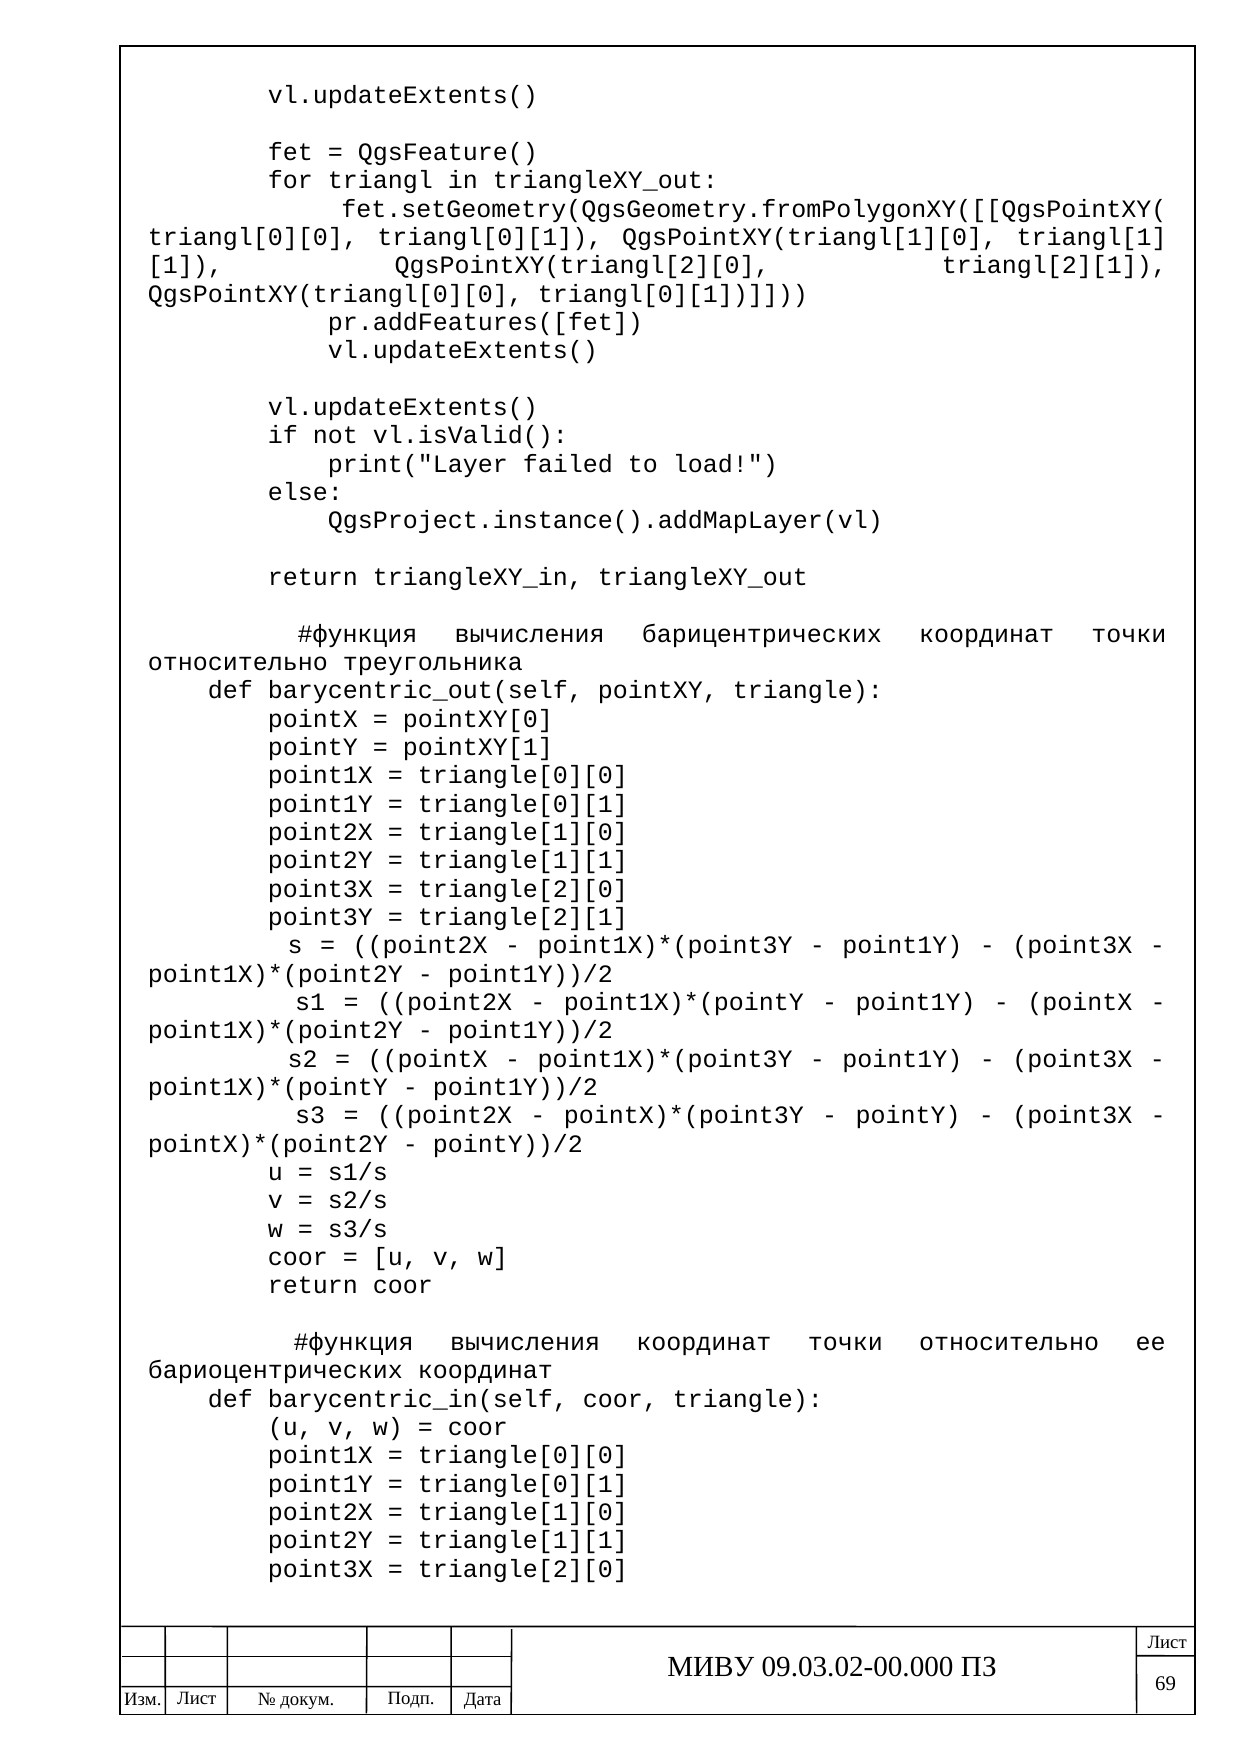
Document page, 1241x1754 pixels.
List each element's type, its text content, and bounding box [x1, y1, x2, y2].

list point3X = triangle[2][0] [148, 876, 1167, 904]
list fet = QgsFeature() [148, 140, 1167, 168]
list v = s2/s [148, 1188, 1167, 1216]
list #функция вычисления координат точки относительно ее бариоцентрических координат [148, 1329, 1167, 1386]
list point3X = triangle[2][0] [148, 1556, 1167, 1584]
list point1X = triangle[0][0] [148, 1443, 1167, 1471]
list point1Y = triangle[0][1] [148, 1471, 1167, 1499]
list u = s1/s [148, 1159, 1167, 1188]
list (u, v, w) = coor [148, 1414, 1167, 1443]
list fet.setGeometry(QgsGeometry.fromPolygonXY([[QgsPointXY(triangl[0][0], triangl[0][1]), QgsPointXY(triangl[1][0], triangl[1][1]), QgsPointXY(triangl[2][0], triangl[2][1]), QgsPointXY(triangl[0][0], triangl[0][1])]])) [148, 196, 1167, 310]
list point2Y = triangle[1][1] [148, 848, 1167, 876]
list s = ((point2X - point1X)*(point3Y - point1Y) - (point3X - point1X)*(point2Y - point1Y))/2 [148, 933, 1167, 989]
list point3Y = triangle[2][1] [148, 904, 1167, 933]
list point2Y = triangle[1][1] [148, 1528, 1167, 1556]
list #функция вычисления барицентрических координат точки относительно треугольника [148, 621, 1167, 678]
list def barycentric_out(self, pointXY, triangle): [148, 678, 1167, 706]
list else: [148, 480, 1167, 508]
list def barycentric_in(self, coor, triangle): [148, 1386, 1167, 1414]
list s1 = ((point2X - point1X)*(pointY - point1Y) - (pointX - point1X)*(point2Y - point1Y))/2 [148, 989, 1167, 1046]
list print("Layer failed to load!") [148, 451, 1167, 480]
list if not vl.isValid(): [148, 423, 1167, 451]
list vl.updateExtents() [148, 395, 1167, 423]
list return coor [148, 1273, 1167, 1301]
list w = s3/s [148, 1216, 1167, 1244]
list point1X = triangle[0][0] [148, 763, 1167, 791]
list point2X = triangle[1][0] [148, 1499, 1167, 1528]
list vl.updateExtents() [148, 338, 1167, 366]
list pointY = pointXY[1] [148, 734, 1167, 763]
list point2X = triangle[1][0] [148, 819, 1167, 848]
list QgsProject.instance().addMapLayer(vl) [148, 508, 1167, 536]
list s3 = ((point2X - pointX)*(point3Y - pointY) - (point3X - pointX)*(point2Y - pointY))/2 [148, 1103, 1167, 1159]
list for triangl in triangleXY_out: [148, 168, 1167, 196]
list point1Y = triangle[0][1] [148, 791, 1167, 819]
list pr.addFeatures([fet]) [148, 310, 1167, 338]
list coor = [u, v, w] [148, 1244, 1167, 1273]
list s2 = ((pointX - point1X)*(point3Y - point1Y) - (point3X - point1X)*(pointY - point1Y))/2 [148, 1046, 1167, 1103]
list pointX = pointXY[0] [148, 706, 1167, 734]
list vl.updateExtents() [148, 83, 1167, 111]
list return triangleXY_in, triangleXY_out [148, 564, 1167, 593]
